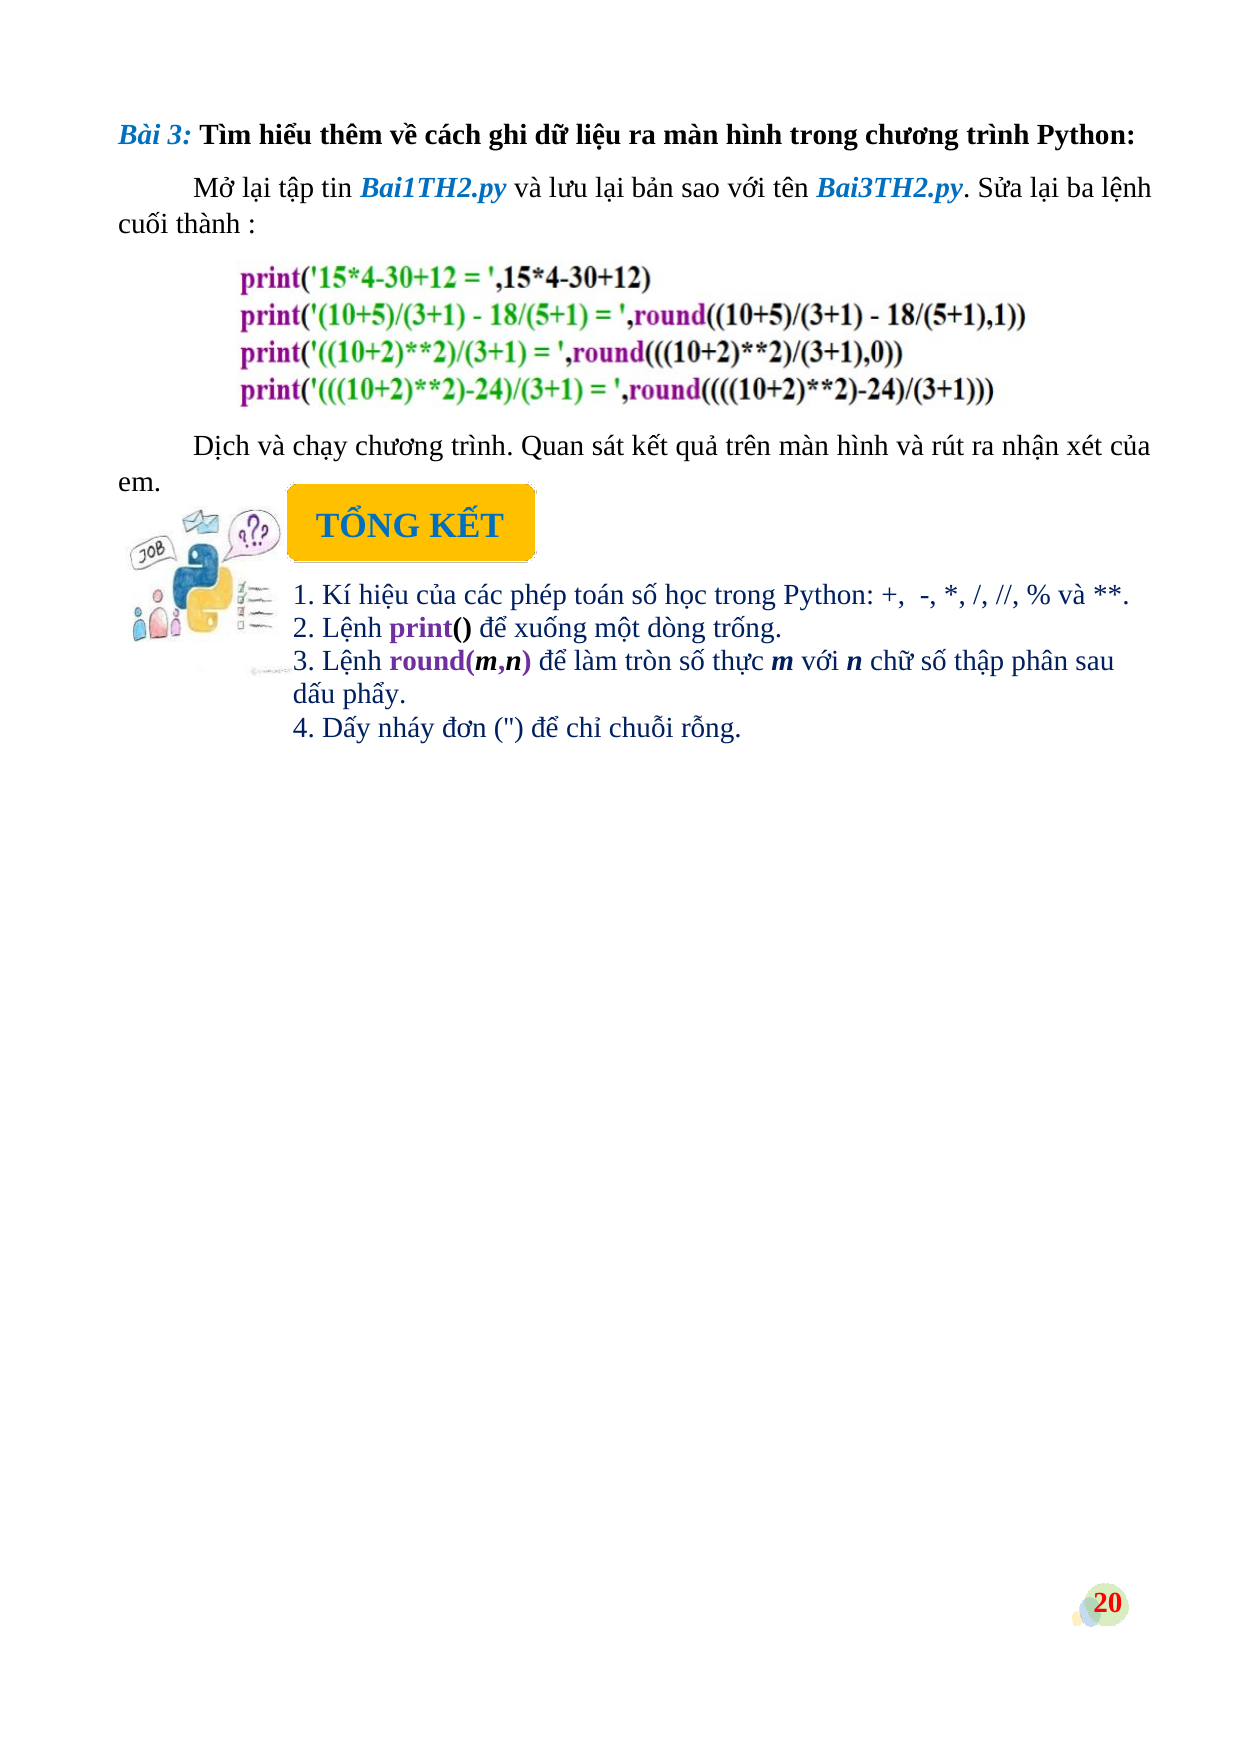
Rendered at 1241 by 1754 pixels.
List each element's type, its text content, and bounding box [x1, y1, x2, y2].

picture [236, 260, 1033, 409]
picture [1072, 1582, 1130, 1628]
text Bài 3: Tìm hiểu thêm về cách ghi dữ liệu ra màn hình trong chương trình Python: [118, 117, 1154, 151]
picture [117, 482, 1164, 790]
text Mở lại tập tin Bai1TH2.py và lưu lại bản sao với tên Bai3TH2.py. Sửa lại ba lệnh cuối thành : [118, 170, 1159, 240]
text Dịch và chạy chương trình. Quan sát kết quả trên màn hình và rút ra nhận xét của em. [118, 428, 1161, 498]
text 4. Dấy nháy đơn ('') để chỉ chuỗi rỗng. [293, 711, 1154, 744]
text 1. Kí hiệu của các phép toán số học trong Python: +, -, *, /, //, % và **. 2. Lệnh print() để xuống một dòng trống. [293, 577, 1136, 644]
text 20 [1093, 1585, 1154, 1619]
text TỔNG KẾT [316, 504, 1154, 545]
text 3. Lệnh round(m,n) để làm tròn số thực m với n chữ số thập phân sau dấu phẩy. [293, 644, 1156, 710]
